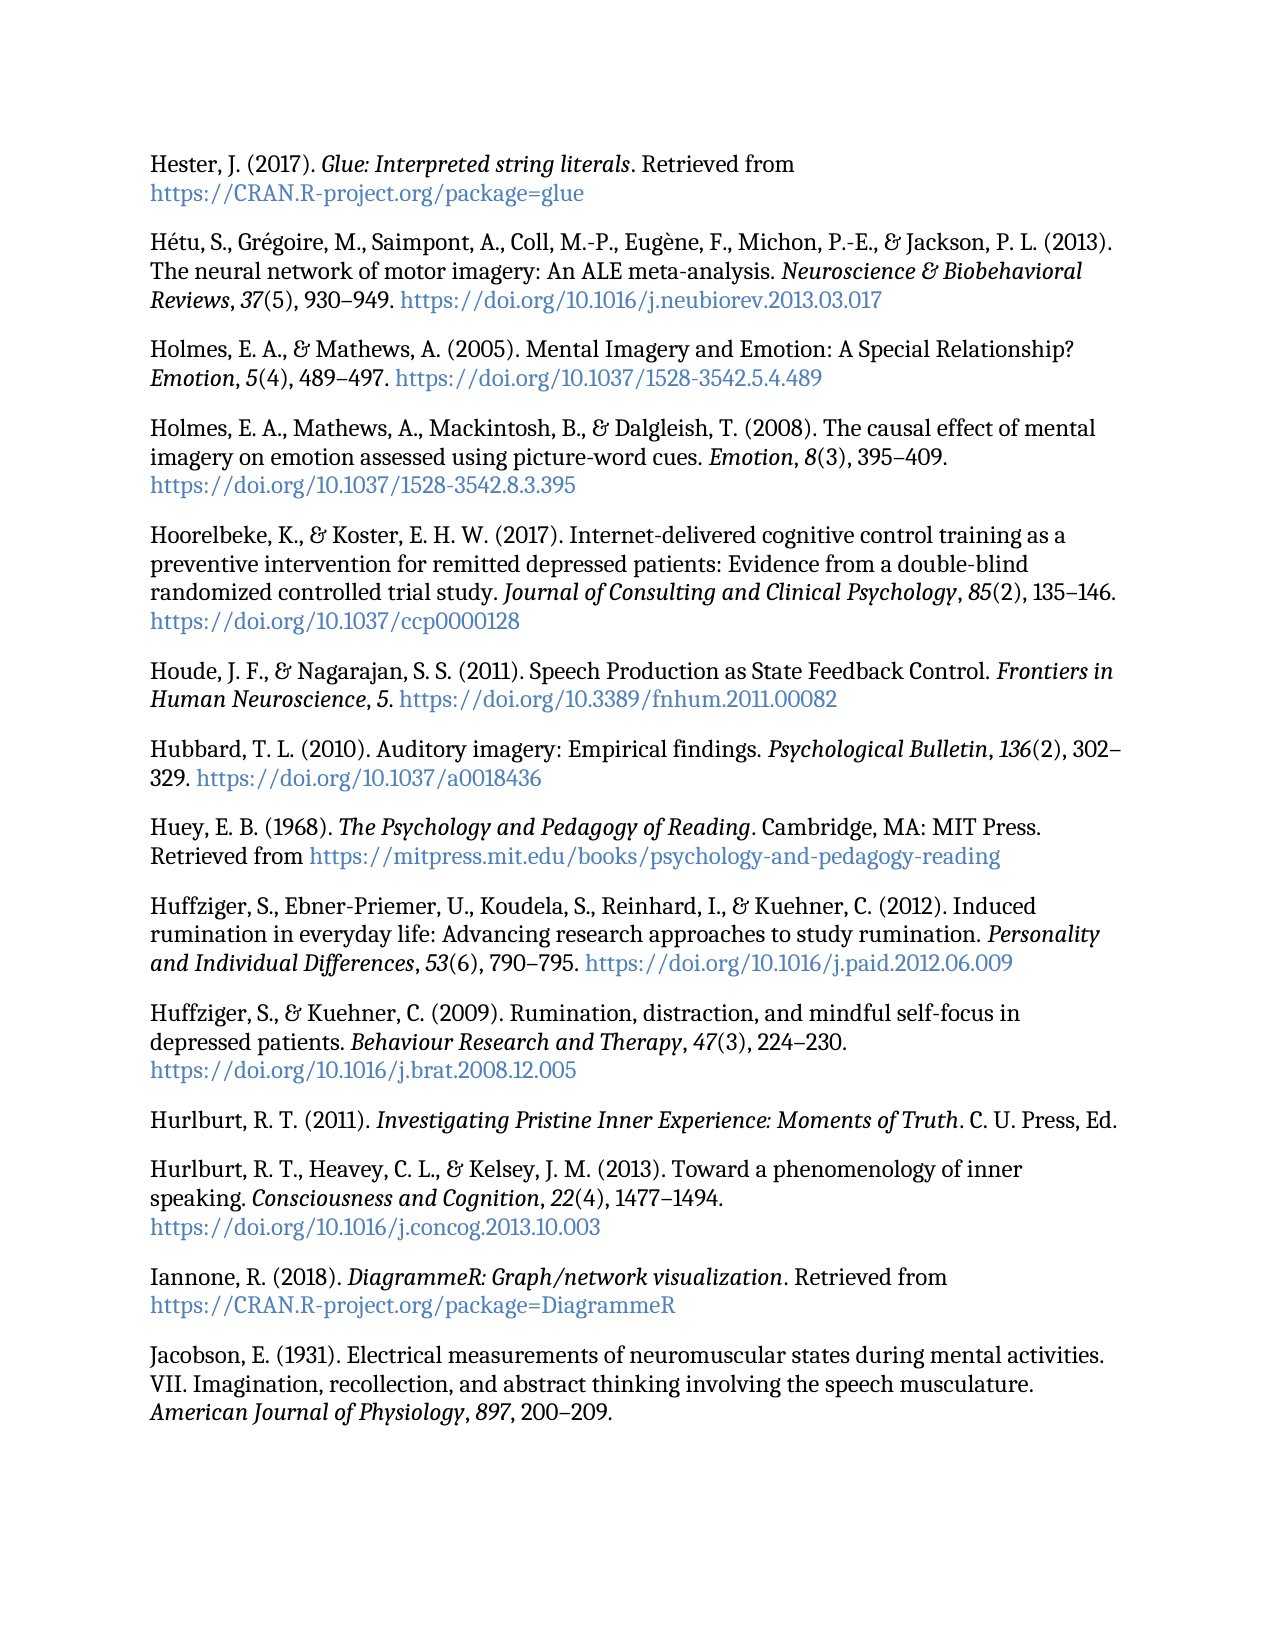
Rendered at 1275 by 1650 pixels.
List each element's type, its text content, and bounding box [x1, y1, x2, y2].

text Iannone, R. (2018). DiagrammeR: Graph/network visualization. Retrieved from https://CRAN.R-project.org/package=DiagrammeR [150, 1262, 1125, 1320]
text Houde, J. F., & Nagarajan, S. S. (2011). Speech Production as State Feedback Control. Frontiers in Human Neuroscience, 5. https://doi.org/10.3389/fnhum.2011.00082 [150, 657, 1125, 714]
text Jacobson, E. (1931). Electrical measurements of neuromuscular states during mental activities. VII. Imagination, recollection, and abstract thinking involving the speech musculature. American Journal of Physiology, 897, 200–209. [150, 1341, 1125, 1427]
text Hester, J. (2017). Glue: Interpreted string literals. Retrieved from https://CRAN.R-project.org/package=glue [150, 150, 1125, 207]
text Huey, E. B. (1968). The Psychology and Pedagogy of Reading. Cambridge, MA: MIT Press. Retrieved from https://mitpress.mit.edu/books/psychology-and-pedagogy-reading [150, 813, 1125, 871]
text Huffziger, S., Ebner-Priemer, U., Koudela, S., Reinhard, I., & Kuehner, C. (2012). Induced rumination in everyday life: Advancing research approaches to study rumination. Personality and Individual Differences, 53(6), 790–795. https://doi.org/10.1016/j.paid.2012.06.009 [150, 892, 1125, 978]
text Hubbard, T. L. (2010). Auditory imagery: Empirical findings. Psychological Bulletin, 136(2), 302–329. https://doi.org/10.1037/a0018436 [150, 735, 1125, 792]
text Huffziger, S., & Kuehner, C. (2009). Rumination, distraction, and mindful self-focus in depressed patients. Behaviour Research and Therapy, 47(3), 224–230. https://doi.org/10.1016/j.brat.2008.12.005 [150, 999, 1125, 1085]
text Hurlburt, R. T., Heavey, C. L., & Kelsey, J. M. (2013). Toward a phenomenology of inner speaking. Consciousness and Cognition, 22(4), 1477–1494. https://doi.org/10.1016/j.concog.2013.10.003 [150, 1155, 1125, 1242]
text Holmes, E. A., & Mathews, A. (2005). Mental Imagery and Emotion: A Special Relationship? Emotion, 5(4), 489–497. https://doi.org/10.1037/1528-3542.5.4.489 [150, 335, 1125, 393]
text Hurlburt, R. T. (2011). Investigating Pristine Inner Experience: Moments of Truth. C. U. Press, Ed. [150, 1106, 1125, 1134]
text Holmes, E. A., Mathews, A., Mackintosh, B., & Dalgleish, T. (2008). The causal effect of mental imagery on emotion assessed using picture-word cues. Emotion, 8(3), 395–409. https://doi.org/10.1037/1528-3542.8.3.395 [150, 414, 1125, 500]
text Hoorelbeke, K., & Koster, E. H. W. (2017). Internet-delivered cognitive control training as a preventive intervention for remitted depressed patients: Evidence from a double-blind randomized controlled trial study. Journal of Consulting and Clinical Psychology, 85(2), 135–146. https://doi.org/10.1037/ccp0000128 [150, 521, 1125, 636]
text Hétu, S., Grégoire, M., Saimpont, A., Coll, M.-P., Eugène, F., Michon, P.-E., & Jackson, P. L. (2013). The neural network of motor imagery: An ALE meta-analysis. Neuroscience & Biobehavioral Reviews, 37(5), 930–949. https://doi.org/10.1016/j.neubiorev.2013.03.017 [150, 228, 1125, 314]
